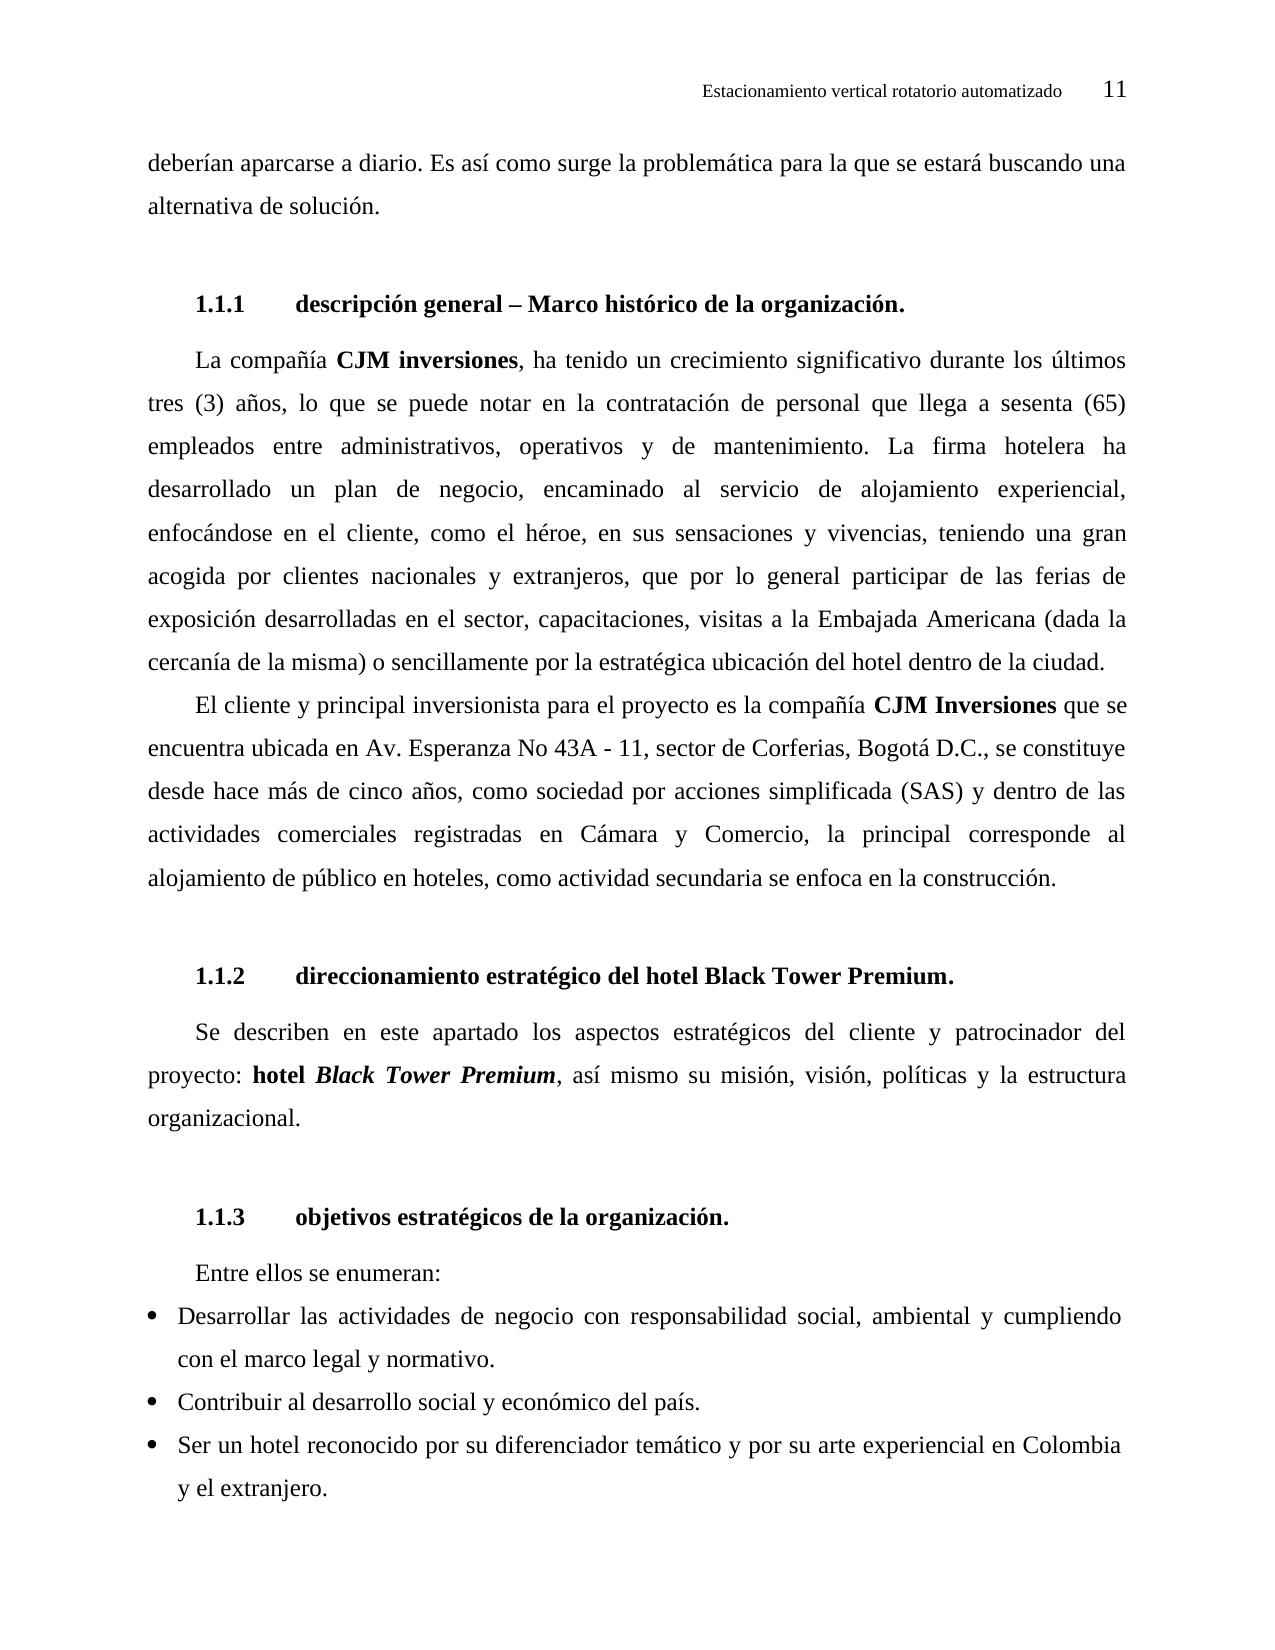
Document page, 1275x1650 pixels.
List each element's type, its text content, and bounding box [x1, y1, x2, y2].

list Desarrollar las actividades de negocio con responsabilidad social, ambiental y cumpliendo con el marco legal y normativo. [148, 1301, 1122, 1373]
text Entre ellos se enumeran: [148, 1258, 1127, 1286]
text El cliente y principal inversionista para el proyecto es la compañía CJM Inversiones que se encuentra ubicada en Av. Esperanza No 43A - 11, sector de Corferias, Bogotá D.C., se constituye desde hace más de cinco años, como sociedad por acciones simplificada (SAS) y dentro de las actividades comerciales registradas en Cámara y Comercio, la principal corresponde al alojamiento de público en hoteles, como actividad secundaria se enfoca en la construcción. [148, 690, 1127, 891]
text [148, 148, 1127, 219]
text Se describen en este apartado los aspectos estratégicos del cliente y patrocinador del proyecto: hotel Black Tower Premium, así mismo su misión, visión, políticas y la estructura organizacional. [148, 1017, 1127, 1132]
text La compañía CJM inversiones, ha tenido un crecimiento significativo durante los últimos tres (3) años, lo que se puede notar en la contratación de personal que llega a sesenta (65) empleados entre administrativos, operativos y de mantenimiento. La firma hotelera ha desarrollado un plan de negocio, encaminado al servicio de alojamiento experiencial, enfocándose en el cliente, como el héroe, en sus sensaciones y vivencias, teniendo una gran acogida por clientes nacionales y extranjeros, que por lo general participar de las ferias de exposición desarrolladas en el sector, capacitaciones, visitas a la Embajada Americana (dada la cercanía de la misma) o sencillamente por la estratégica ubicación del hotel dentro de la ciudad. [148, 345, 1127, 676]
subtitle descripción general – Marco histórico de la organización. [195, 289, 1127, 318]
list Ser un hotel reconocido por su diferenciador temático y por su arte experiencial en Colombia y el extranjero. [148, 1430, 1122, 1502]
list Contribuir al desarrollo social y económico del país. [148, 1387, 1122, 1416]
subtitle objetivos estratégicos de la organización. [195, 1202, 1127, 1231]
subtitle direccionamiento estratégico del hotel Black Tower Premium. [195, 961, 1127, 990]
